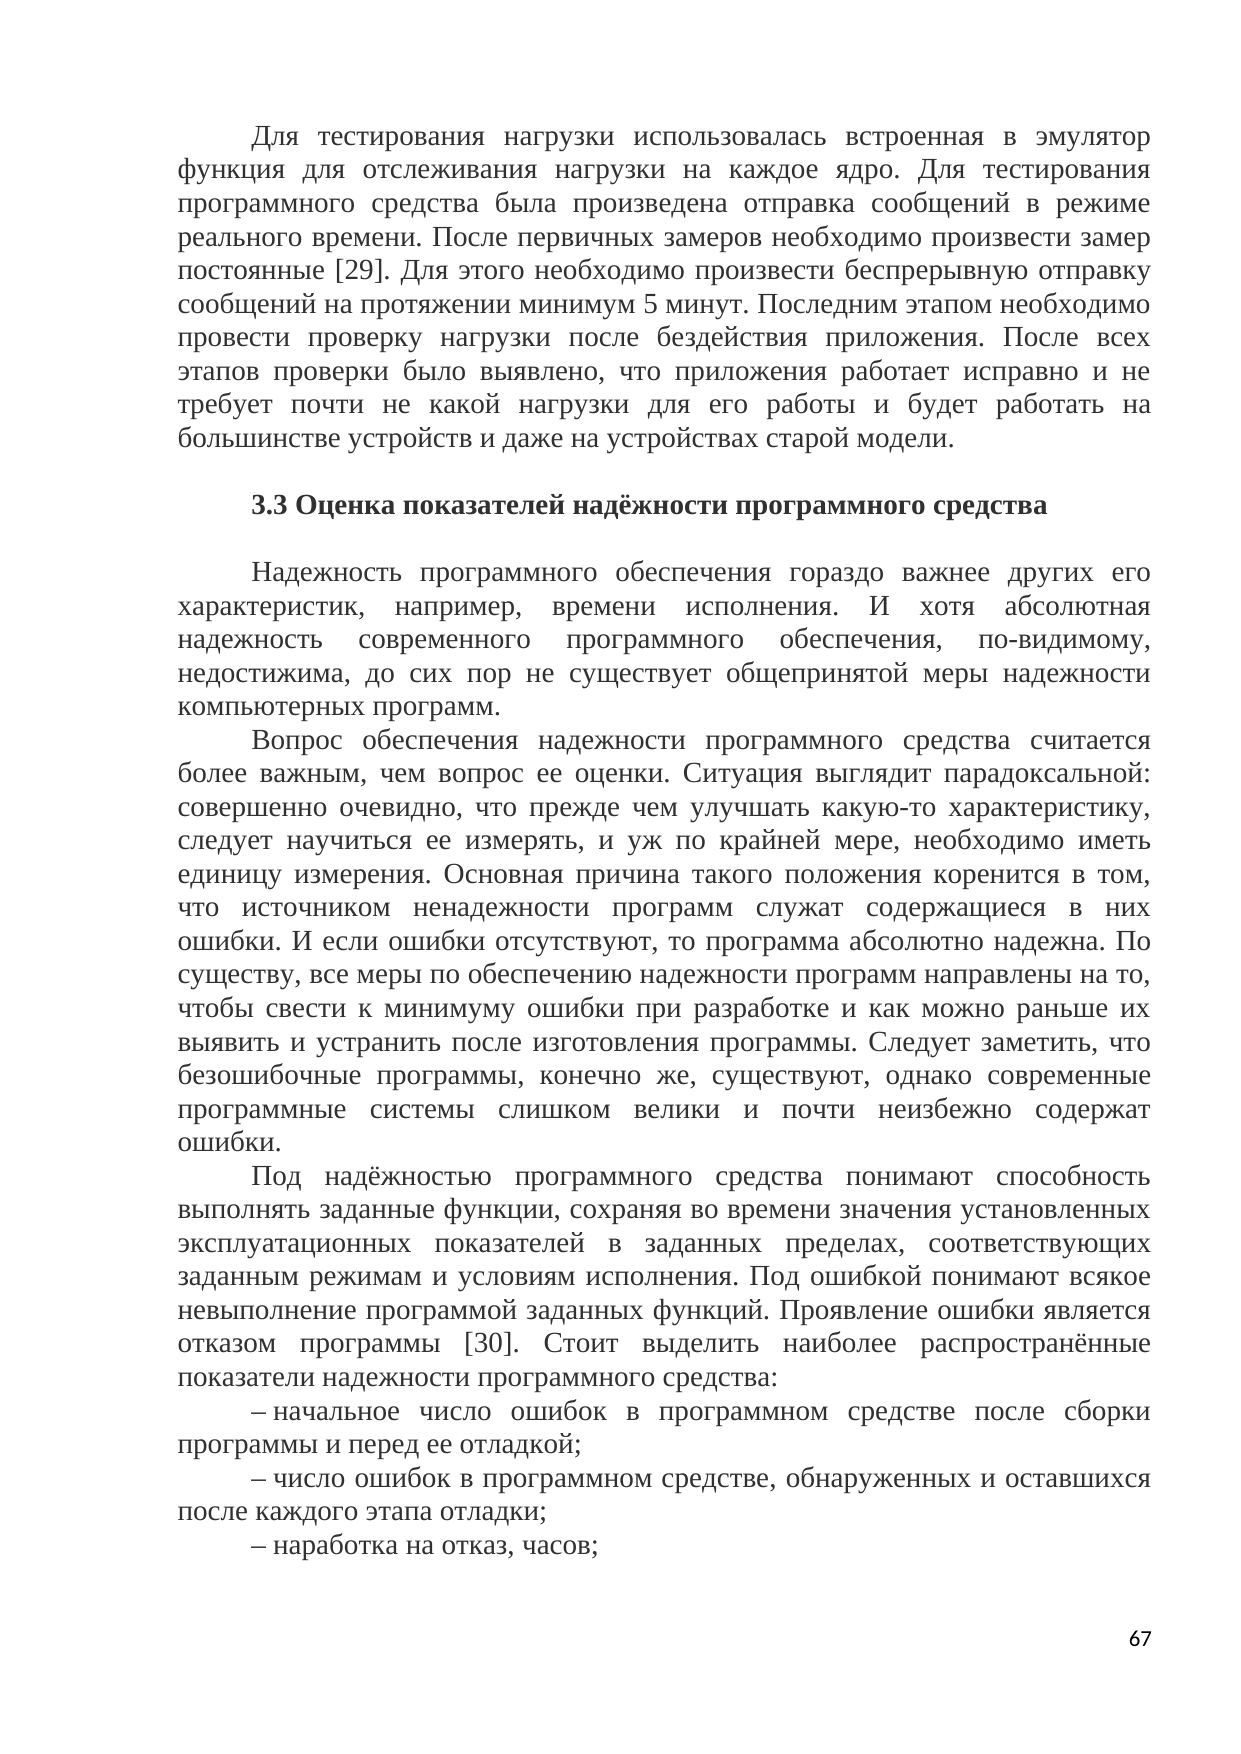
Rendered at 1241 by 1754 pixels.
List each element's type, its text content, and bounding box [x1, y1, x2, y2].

text – наработка на отказ, часов; [177, 1527, 1152, 1560]
text Для тестирования нагрузки использовалась встроенная в эмулятор функция для отслеживания нагрузки на каждое ядро. Для тестирования программного средства была произведена отправка сообщений в режиме реального времени. После первичных замеров необходимо произвести замер постоянные [29]. Для этого необходимо произвести беспрерывную отправку сообщений на протяжении минимум 5 минут. Последним этапом необходимо провести проверку нагрузки после бездействия приложения. После всех этапов проверки было выявлено, что приложения работает исправно и не требует почти не какой нагрузки для его работы и будет работать на большинстве устройств и даже на устройствах старой модели. [177, 118, 1152, 453]
text Надежность программного обеспечения гораздо важнее других его характеристик, например, времени исполнения. И хотя абсолютная надежность современного программного обеспечения, по-видимому, недостижима, до сих пор не существует общепринятой меры надежности компьютерных программ. [177, 554, 1152, 722]
text 3.3 Оценка показателей надёжности программного средства [177, 487, 1152, 521]
text Под надёжностью программного средства понимают способность выполнять заданные функции, сохраняя во времени значения установленных эксплуатационных показателей в заданных пределах, соответствующих заданным режимам и условиям исполнения. Под ошибкой понимают всякое невыполнение программой заданных функций. Проявление ошибки является отказом программы [30]. Стоит выделить наиболее распространённые показатели надежности программного средства: [177, 1158, 1152, 1393]
text Вопрос обеспечения надежности программного средства считается более важным, чем вопрос ее оценки. Ситуация выглядит парадоксальной: совершенно очевидно, что прежде чем улучшать какую-то характеристику, следует научиться ее измерять, и уж по крайней мере, необходимо иметь единицу измерения. Основная причина такого положения коренится в том, что источником ненадежности программ служат содержащиеся в них ошибки. И если ошибки отсутствуют, то программа абсолютно надежна. По существу, все меры по обеспечению надежности программ направлены на то, чтобы свести к минимуму ошибки при разработке и как можно раньше их выявить и устранить после изготовления программы. Следует заметить, что безошибочные программы, конечно же, существуют, однако современные программные системы слишком велики и почти неизбежно содержат ошибки. [177, 722, 1152, 1158]
text – число ошибок в программном средстве, обнаруженных и оставшихся после каждого этапа отладки; [177, 1460, 1152, 1527]
text – начальное число ошибок в программном средстве после сборки программы и перед ее отладкой; [177, 1393, 1152, 1460]
